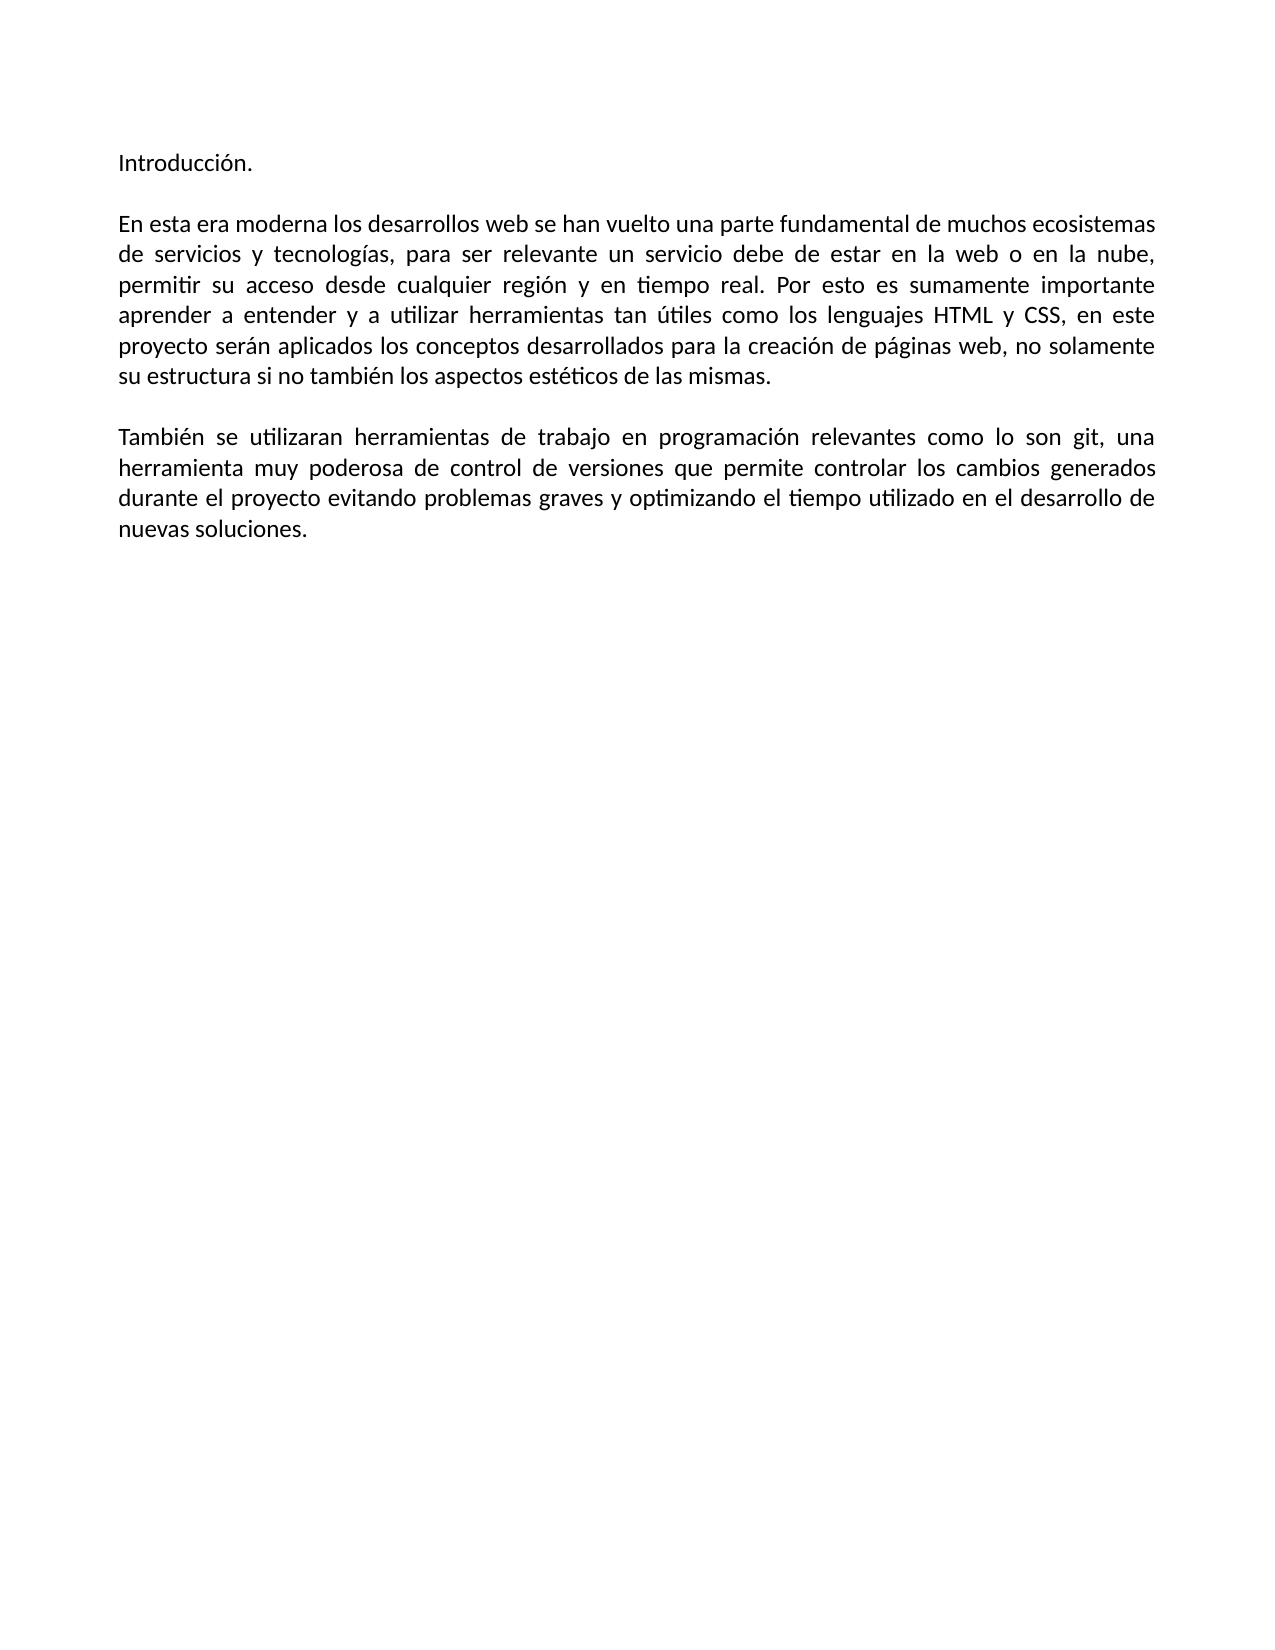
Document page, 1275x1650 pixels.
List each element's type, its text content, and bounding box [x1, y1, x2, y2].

text Introducción. [118, 147, 1157, 177]
text También se utilizaran herramientas de trabajo en programación relevantes como lo son git, una herramienta muy poderosa de control de versiones que permite controlar los cambios generados durante el proyecto evitando problemas graves y optimizando el tiempo utilizado en el desarrollo de nuevas soluciones. [118, 422, 1157, 544]
text En esta era moderna los desarrollos web se han vuelto una parte fundamental de muchos ecosistemas de servicios y tecnologías, para ser relevante un servicio debe de estar en la web o en la nube, permitir su acceso desde cualquier región y en tiempo real. Por esto es sumamente importante aprender a entender y a utilizar herramientas tan útiles como los lenguajes HTML y CSS, en este proyecto serán aplicados los conceptos desarrollados para la creación de páginas web, no solamente su estructura si no también los aspectos estéticos de las mismas. [118, 208, 1157, 391]
